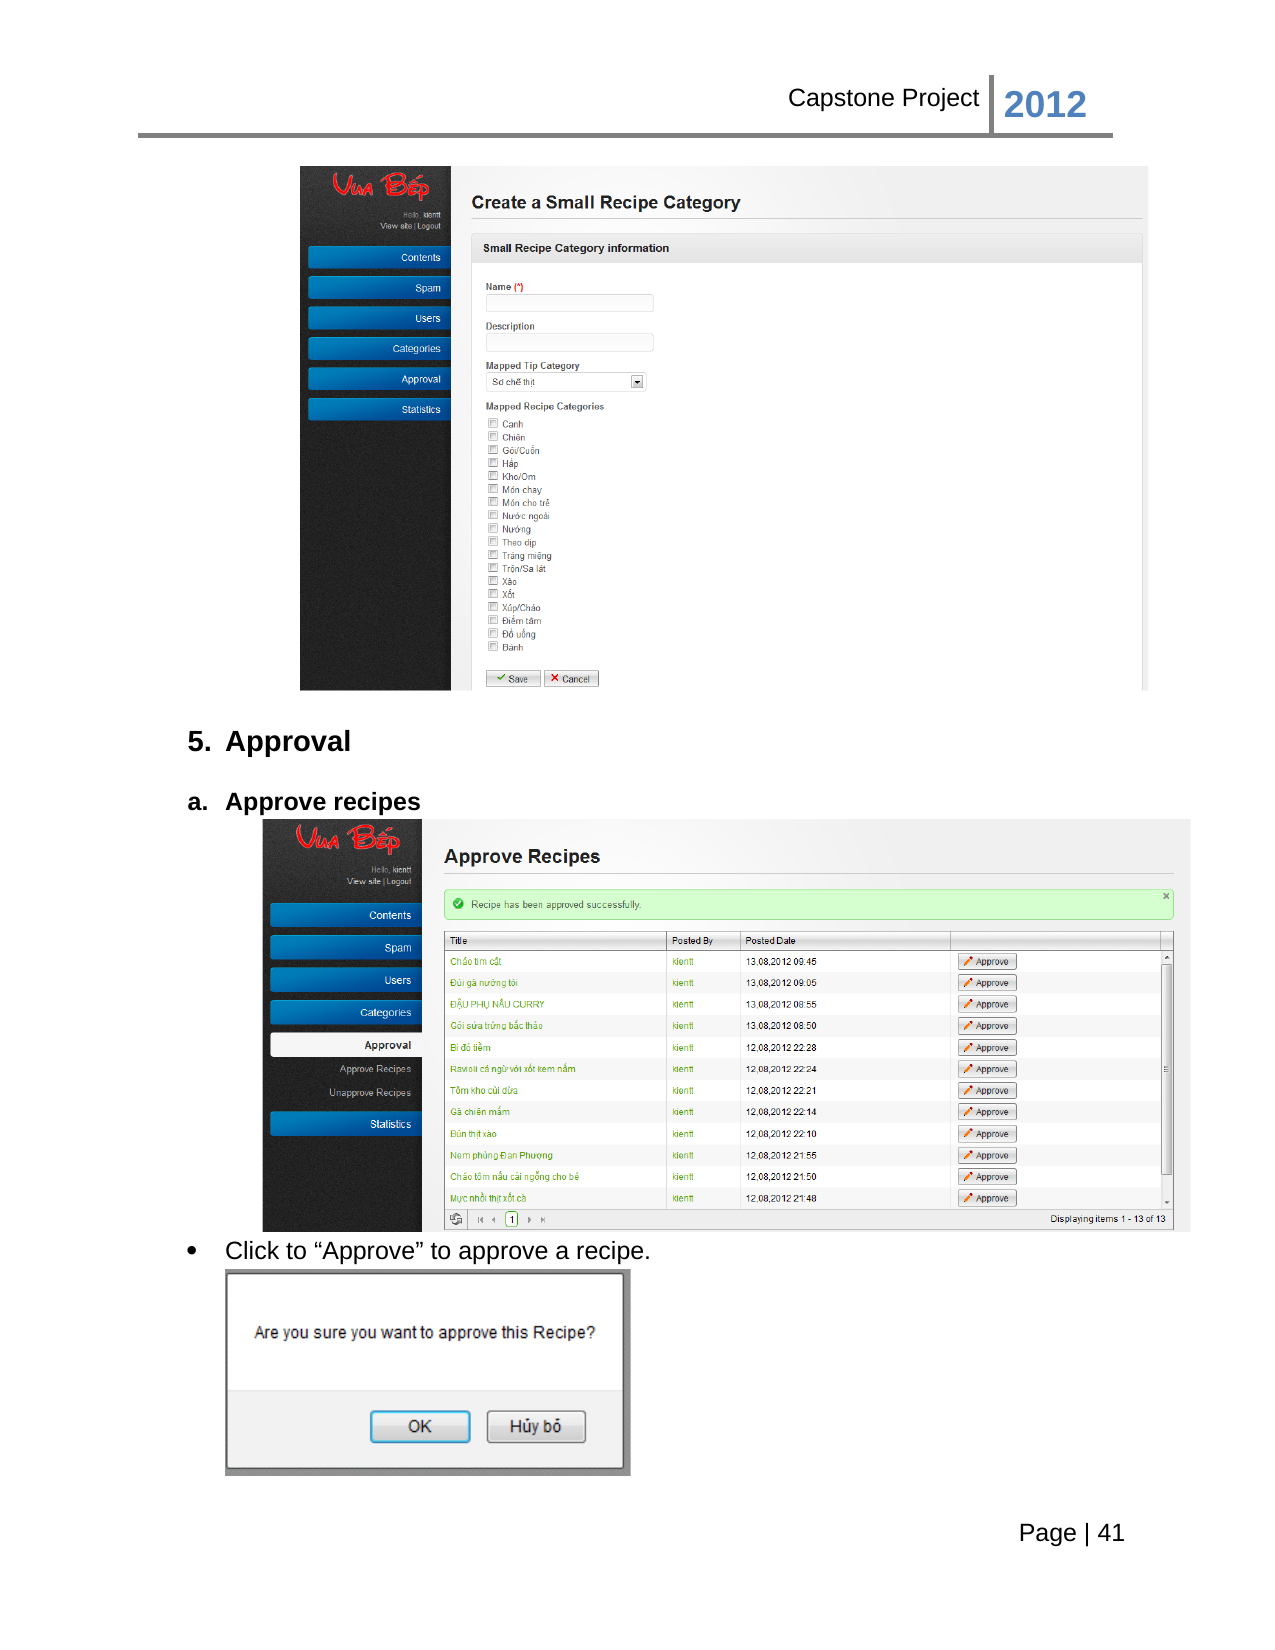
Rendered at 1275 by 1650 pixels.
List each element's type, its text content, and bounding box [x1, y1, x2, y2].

list Click to “Approve” to approve a recipe. [187, 1236, 1125, 1265]
picture [262, 819, 1191, 1232]
subtitle Approve recipes [187, 787, 1125, 815]
picture [300, 166, 1149, 691]
picture [225, 1269, 631, 1476]
subtitle Approval [187, 724, 1125, 757]
